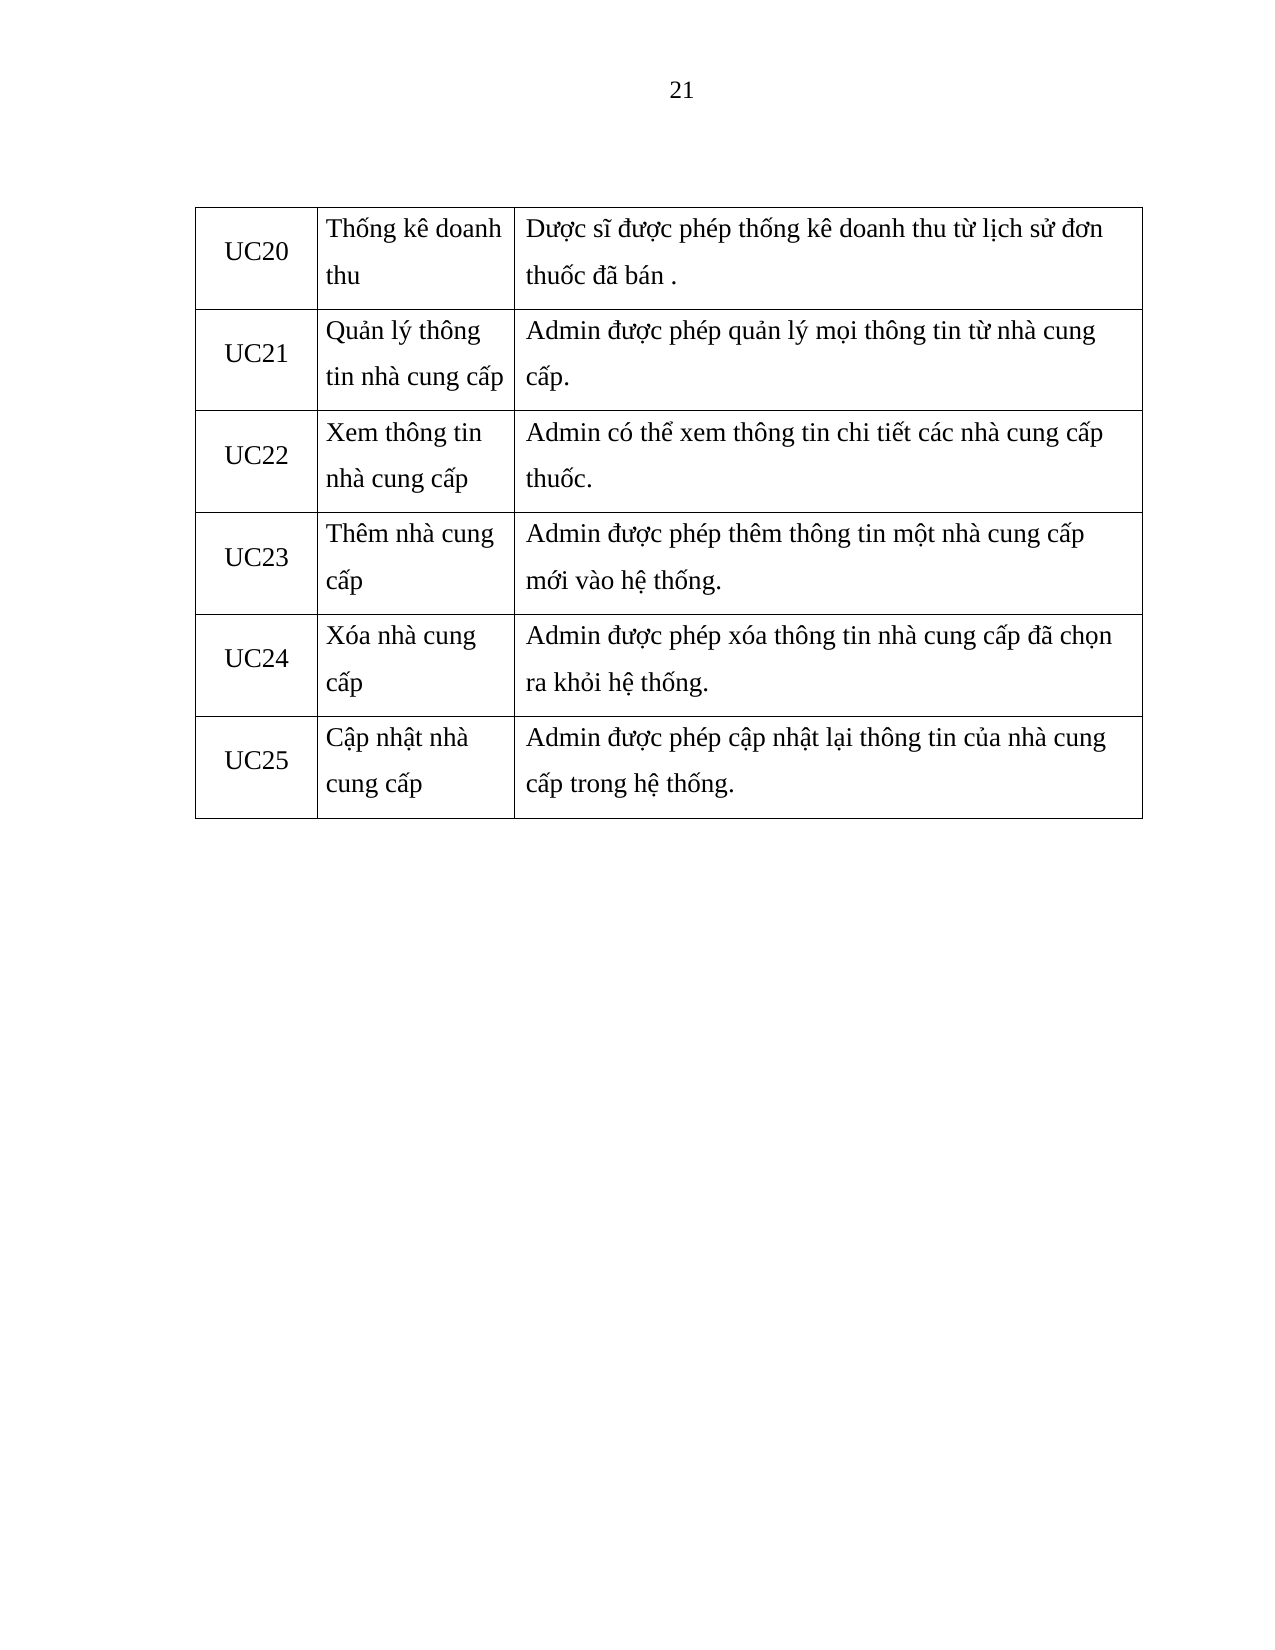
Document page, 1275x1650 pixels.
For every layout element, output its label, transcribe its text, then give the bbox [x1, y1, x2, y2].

table_cell Xem thông tin nhà cung cấp [318, 411, 514, 512]
table_cell UC25 [196, 717, 317, 817]
table_cell UC22 [196, 411, 317, 512]
table_cell Dược sĩ được phép thống kê doanh thu từ lịch sử đơn thuốc đã bán . [515, 208, 1142, 308]
table_cell Admin có thể xem thông tin chi tiết các nhà cung cấp thuốc. [515, 411, 1142, 512]
table_cell UC21 [196, 310, 317, 410]
table_cell UC23 [196, 513, 317, 614]
table_cell Thêm nhà cung cấp [318, 513, 514, 614]
table_cell UC20 [196, 208, 317, 308]
table_cell UC24 [196, 615, 317, 716]
table_cell Quản lý thông tin nhà cung cấp [318, 310, 514, 410]
table_cell Xóa nhà cung cấp [318, 615, 514, 716]
table_cell Cập nhật nhà cung cấp [318, 717, 514, 817]
table_cell Thống kê doanh thu [318, 208, 514, 308]
table_cell Admin được phép quản lý mọi thông tin từ nhà cung cấp. [515, 310, 1142, 410]
table_cell Admin được phép xóa thông tin nhà cung cấp đã chọn ra khỏi hệ thống. [515, 615, 1142, 716]
table_cell Admin được phép cập nhật lại thông tin của nhà cung cấp trong hệ thống. [515, 717, 1142, 817]
table_cell Admin được phép thêm thông tin một nhà cung cấp mới vào hệ thống. [515, 513, 1142, 614]
